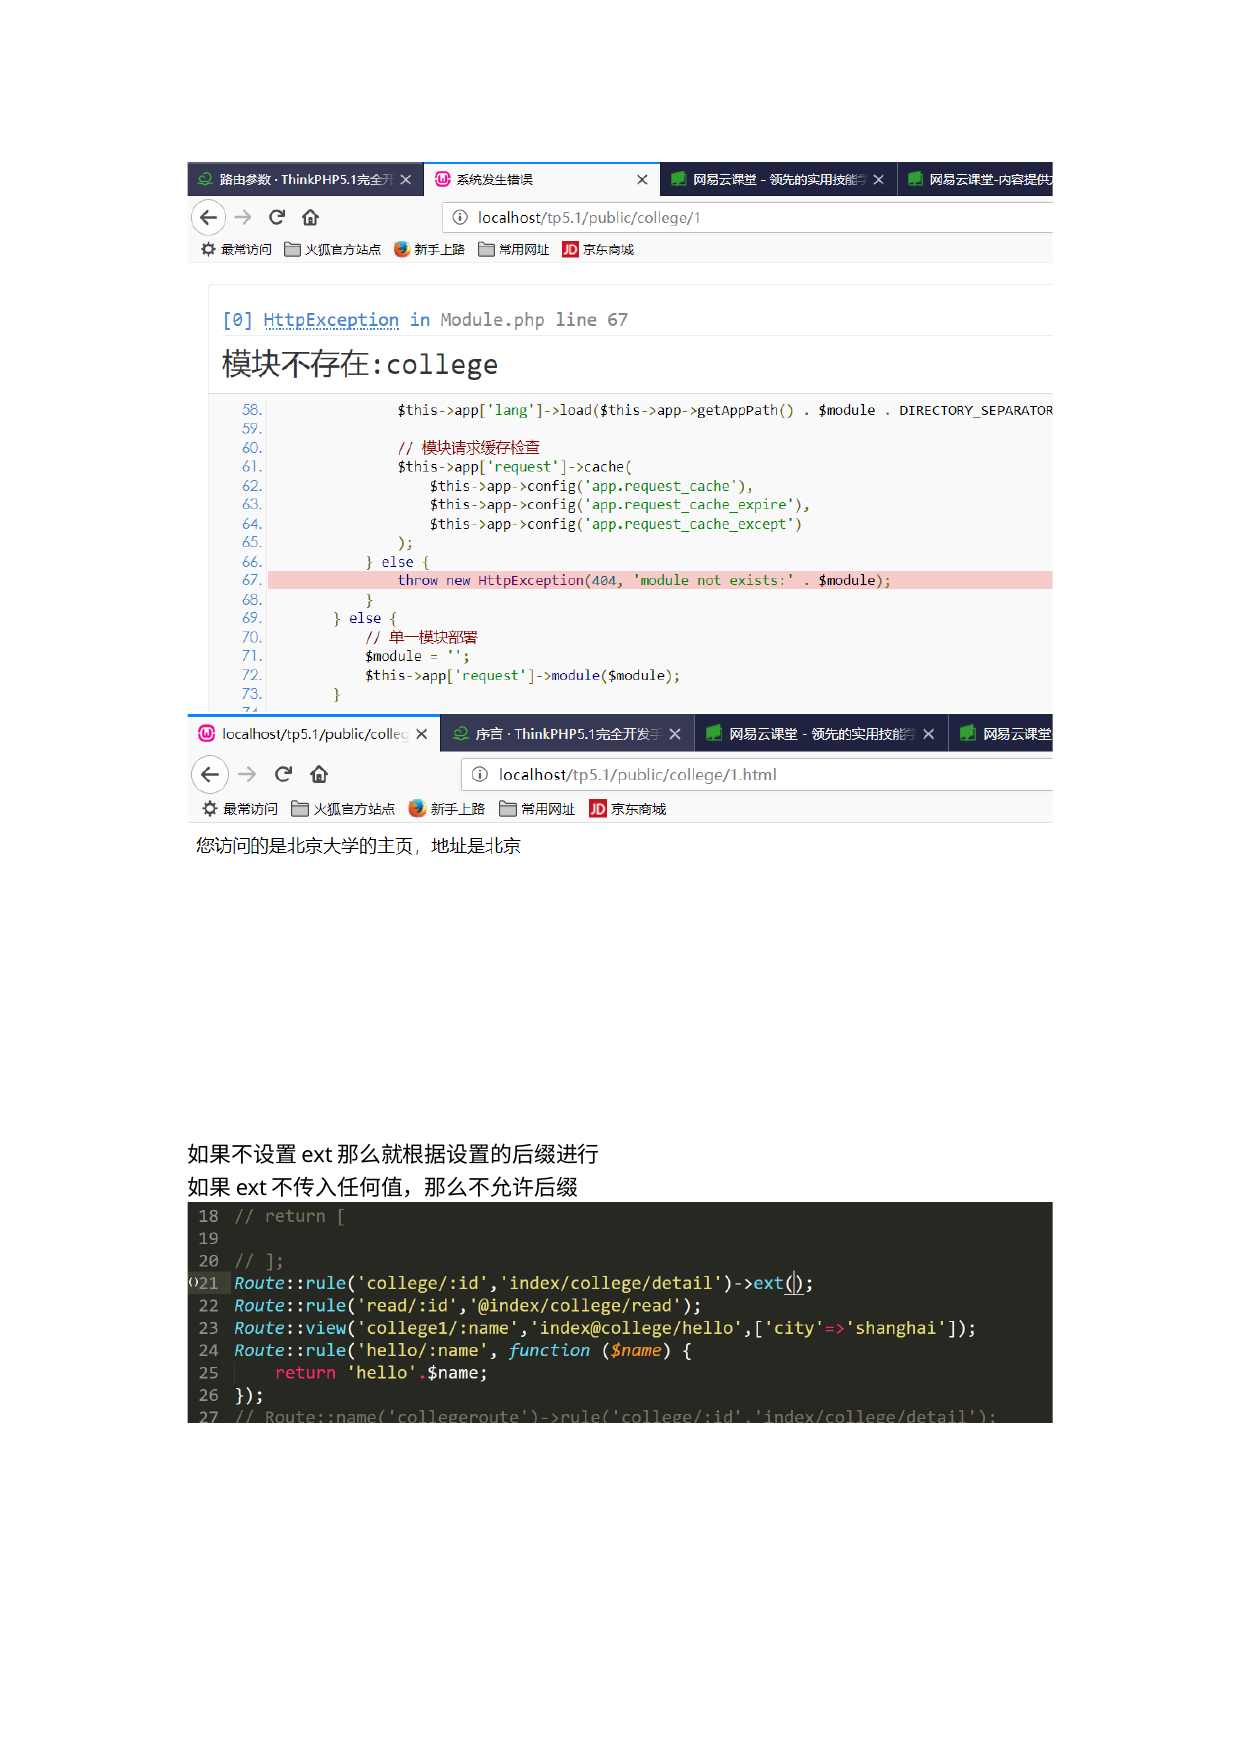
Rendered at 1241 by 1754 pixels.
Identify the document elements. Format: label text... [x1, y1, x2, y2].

picture [187, 162, 1053, 712]
text 如果不设置ext那么就根据设置的后缀进行 [187, 1137, 1053, 1169]
text 如果ext不传入任何值，那么不允许后缀 [187, 1169, 1053, 1202]
picture [187, 714, 1053, 1118]
picture [187, 1202, 1053, 1423]
